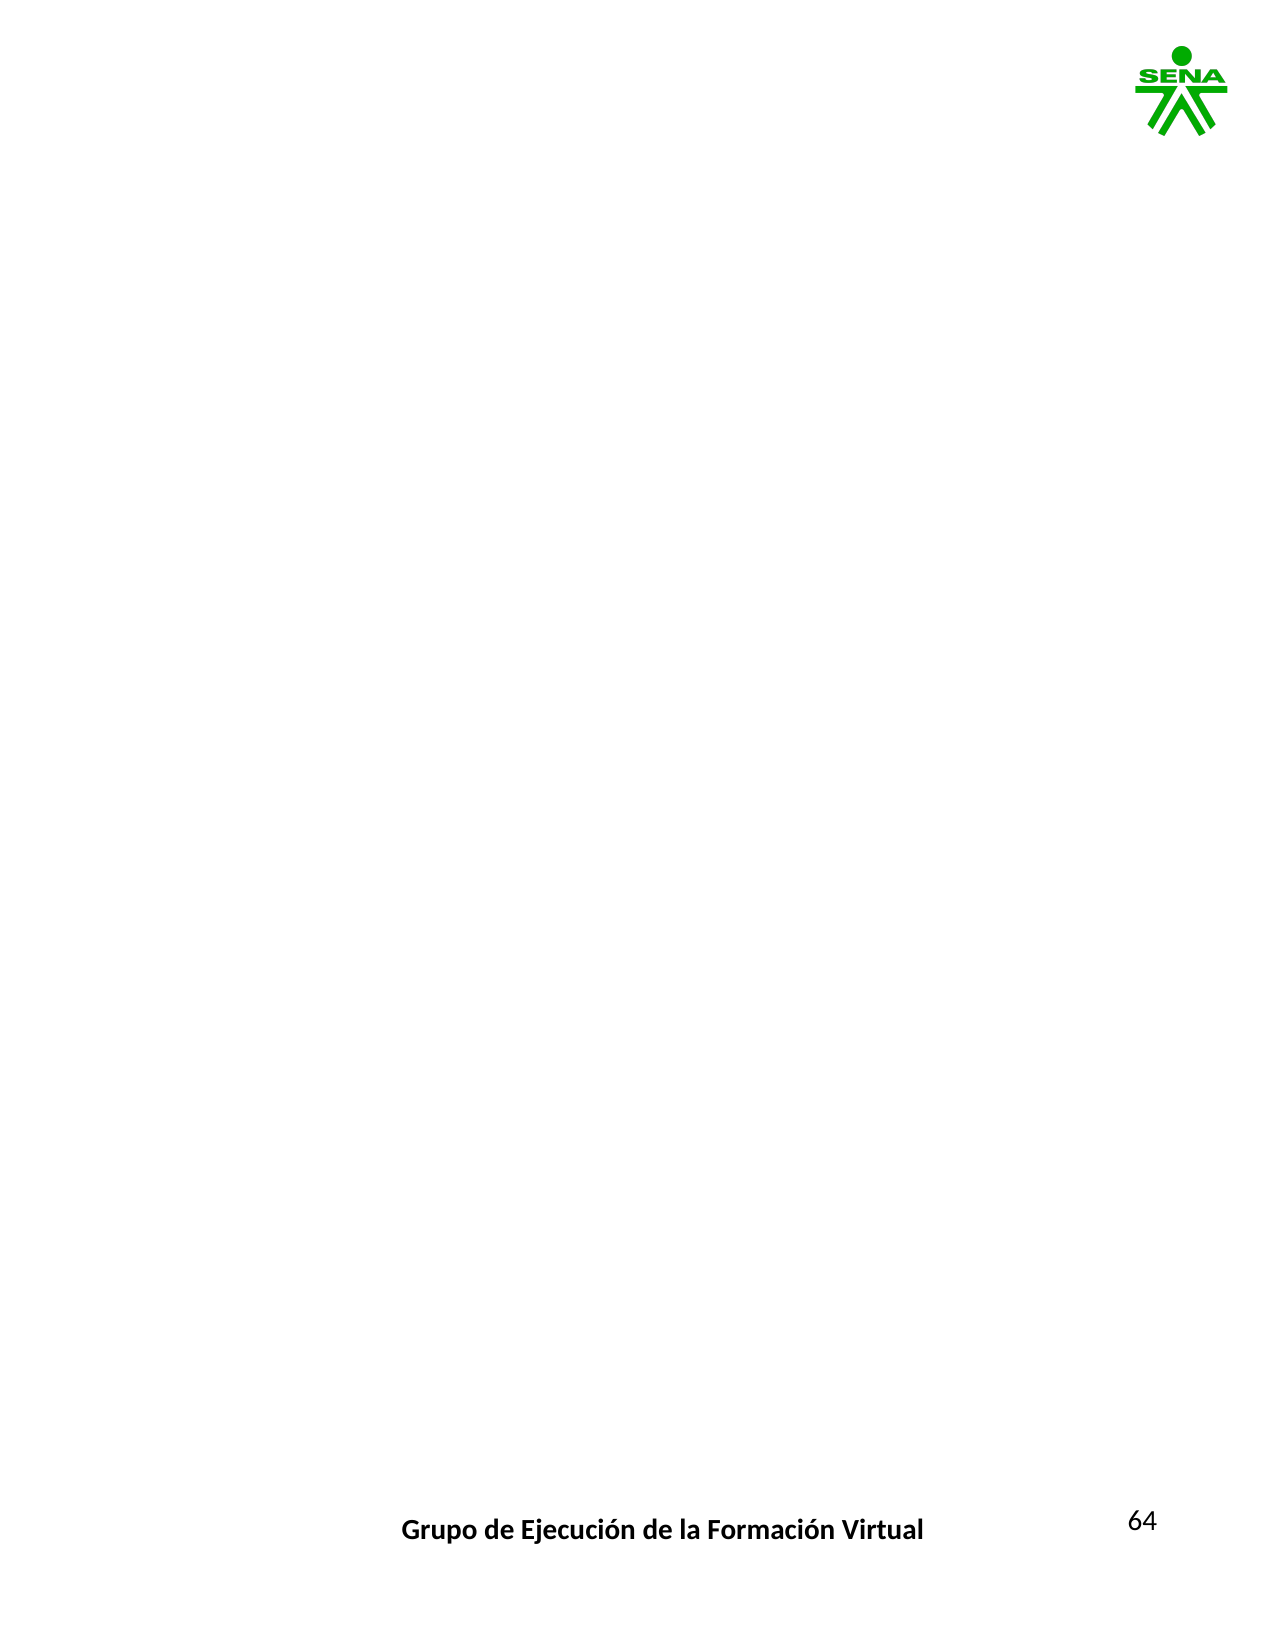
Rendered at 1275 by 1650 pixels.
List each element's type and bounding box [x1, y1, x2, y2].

picture [1135, 46, 1228, 136]
